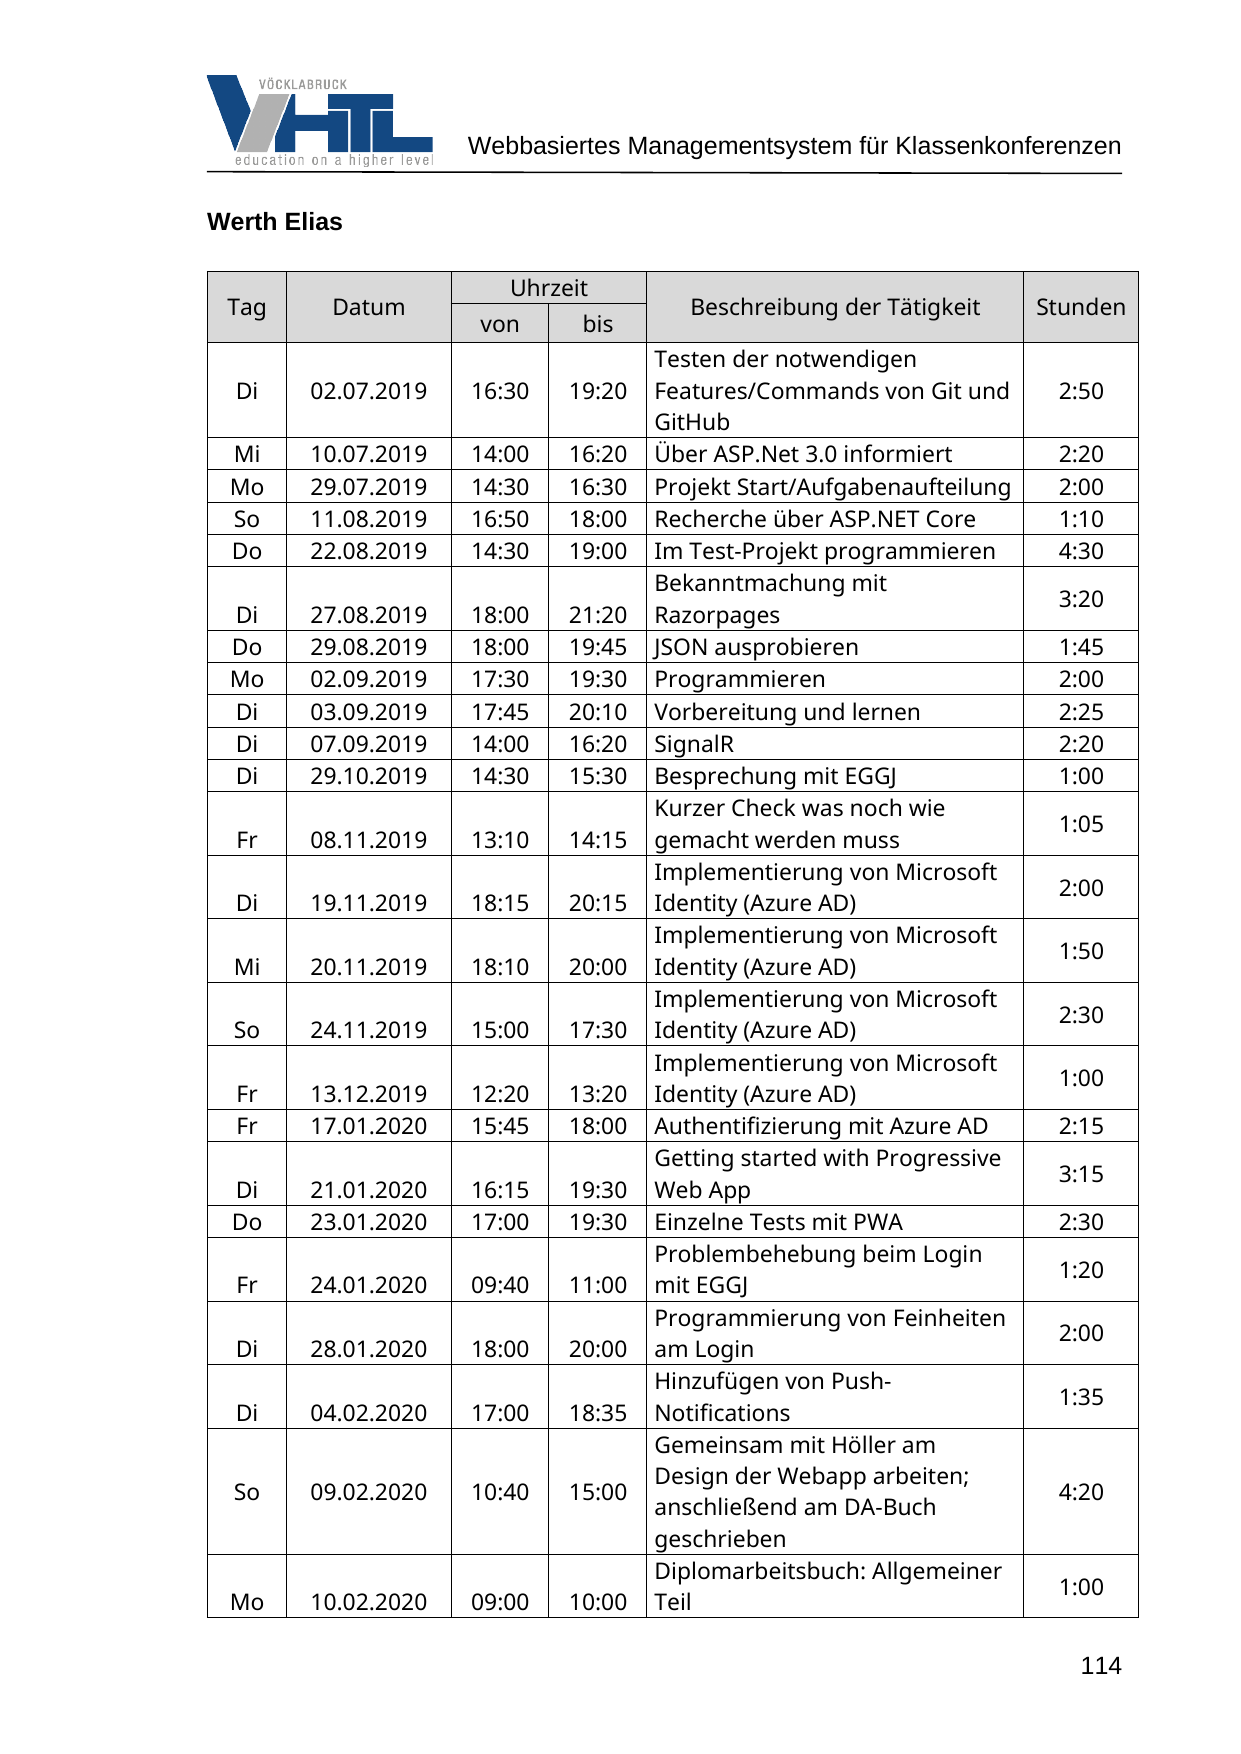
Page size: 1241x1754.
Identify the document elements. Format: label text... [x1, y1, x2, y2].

table_header Beschreibung der Tätigkeit [647, 272, 1023, 342]
table_cell Mi [208, 919, 286, 982]
table_cell 24.01.2020 [287, 1238, 451, 1301]
table_cell 17:30 [549, 983, 646, 1045]
table_cell 20.11.2019 [287, 919, 451, 982]
table_cell Fr [208, 1238, 286, 1301]
table_cell 09:40 [452, 1238, 548, 1301]
table_cell 04.02.2020 [287, 1365, 451, 1428]
table_cell 2:25 [1024, 695, 1138, 727]
table_cell 15:00 [452, 983, 548, 1045]
table_cell Mo [208, 663, 286, 694]
table_cell 4:20 [1024, 1429, 1138, 1554]
table_cell 19:30 [549, 663, 646, 694]
table_cell 29.10.2019 [287, 760, 451, 791]
table_cell 22.08.2019 [287, 535, 451, 566]
table_cell 19.11.2019 [287, 856, 451, 918]
table_cell 18:00 [549, 503, 646, 534]
table_cell 02.09.2019 [287, 663, 451, 694]
table_cell 2:15 [1024, 1110, 1138, 1141]
table_cell Di [208, 343, 286, 437]
table_cell Mo [208, 470, 286, 502]
table_cell 16:30 [452, 343, 548, 437]
table_cell 16:50 [452, 503, 548, 534]
table_header Datum [287, 272, 451, 342]
table_cell 1:20 [1024, 1238, 1138, 1301]
table_cell 02.07.2019 [287, 343, 451, 437]
table_cell 20:00 [549, 919, 646, 982]
table_cell 19:45 [549, 631, 646, 662]
table_cell Di [208, 1302, 286, 1364]
table_cell 18:35 [549, 1365, 646, 1428]
table_cell 21.01.2020 [287, 1142, 451, 1205]
table_cell 24.11.2019 [287, 983, 451, 1045]
table_cell bis [549, 304, 646, 342]
table_cell 10.07.2019 [287, 438, 451, 469]
table_cell von [452, 304, 548, 342]
table_cell 16:15 [452, 1142, 548, 1205]
table_cell 07.09.2019 [287, 728, 451, 759]
table_cell So [208, 983, 286, 1045]
table_cell 17:45 [452, 695, 548, 727]
table_cell Gemeinsam mit Höller am Design der Webapp arbeiten; anschließend am DA-Buch geschrieben [647, 1429, 1023, 1554]
table_cell Implementierung von Microsoft Identity (Azure AD) [647, 919, 1023, 982]
table_cell 17:00 [452, 1365, 548, 1428]
table_cell 1:35 [1024, 1365, 1138, 1428]
table_cell 23.01.2020 [287, 1206, 451, 1237]
table_cell 09:00 [452, 1555, 548, 1617]
table_cell 19:30 [549, 1206, 646, 1237]
table_cell 10.02.2020 [287, 1555, 451, 1617]
table_cell Di [208, 567, 286, 630]
table_cell 1:00 [1024, 1046, 1138, 1109]
text Werth Elias [207, 207, 1122, 236]
table_cell Problembehebung beim Login mit EGGJ [647, 1238, 1023, 1301]
table_cell Diplomarbeitsbuch: Allgemeiner Teil [647, 1555, 1023, 1617]
table_cell 18:00 [549, 1110, 646, 1141]
table_cell 14:30 [452, 535, 548, 566]
table_cell 19:00 [549, 535, 646, 566]
table_cell 11.08.2019 [287, 503, 451, 534]
table_cell Besprechung mit EGGJ [647, 760, 1023, 791]
table_cell 4:30 [1024, 535, 1138, 566]
table_cell 15:00 [549, 1429, 646, 1554]
table_cell 14:15 [549, 792, 646, 855]
table_cell Di [208, 695, 286, 727]
table_cell Projekt Start/Aufgabenaufteilung [647, 470, 1023, 502]
table_cell 2:30 [1024, 1206, 1138, 1237]
table_cell 17:00 [452, 1206, 548, 1237]
table_header Tag [208, 272, 286, 342]
table_cell 12:20 [452, 1046, 548, 1109]
table_cell 2:20 [1024, 728, 1138, 759]
table_cell 3:20 [1024, 567, 1138, 630]
table_cell 18:15 [452, 856, 548, 918]
table_cell Testen der notwendigen Features/Commands von Git und GitHub [647, 343, 1023, 437]
table_cell 2:00 [1024, 856, 1138, 918]
table_cell 14:30 [452, 470, 548, 502]
table_cell 18:10 [452, 919, 548, 982]
table_cell 17.01.2020 [287, 1110, 451, 1141]
table_cell 20:00 [549, 1302, 646, 1364]
table_cell 21:20 [549, 567, 646, 630]
table_cell 03.09.2019 [287, 695, 451, 727]
table_cell 14:00 [452, 438, 548, 469]
table_cell 10:00 [549, 1555, 646, 1617]
table_cell 09.02.2020 [287, 1429, 451, 1554]
table_cell Im Test-Projekt programmieren [647, 535, 1023, 566]
table_cell Programmieren [647, 663, 1023, 694]
table_cell 28.01.2020 [287, 1302, 451, 1364]
table_cell Fr [208, 792, 286, 855]
table_header Stunden [1024, 272, 1138, 342]
table_cell Fr [208, 1046, 286, 1109]
table_cell 13:20 [549, 1046, 646, 1109]
table_cell Authentifizierung mit Azure AD [647, 1110, 1023, 1141]
table_cell 29.08.2019 [287, 631, 451, 662]
table_cell Mi [208, 438, 286, 469]
table_cell Kurzer Check was noch wie gemacht werden muss [647, 792, 1023, 855]
table_cell Implementierung von Microsoft Identity (Azure AD) [647, 856, 1023, 918]
table_cell Vorbereitung und lernen [647, 695, 1023, 727]
table_cell 3:15 [1024, 1142, 1138, 1205]
table_cell 2:00 [1024, 470, 1138, 502]
table_cell 20:15 [549, 856, 646, 918]
table_cell Di [208, 728, 286, 759]
table_cell 20:10 [549, 695, 646, 727]
table_cell 2:20 [1024, 438, 1138, 469]
table_cell 27.08.2019 [287, 567, 451, 630]
table_cell 08.11.2019 [287, 792, 451, 855]
table_cell Einzelne Tests mit PWA [647, 1206, 1023, 1237]
table_cell Di [208, 1365, 286, 1428]
table_cell Bekanntmachung mit Razorpages [647, 567, 1023, 630]
table_cell 18:00 [452, 631, 548, 662]
table_cell 29.07.2019 [287, 470, 451, 502]
table_cell 2:30 [1024, 983, 1138, 1045]
table_cell Do [208, 535, 286, 566]
table_cell 16:20 [549, 728, 646, 759]
table_cell 14:30 [452, 760, 548, 791]
table_cell Do [208, 1206, 286, 1237]
table_cell Über ASP.Net 3.0 informiert [647, 438, 1023, 469]
table_cell Fr [208, 1110, 286, 1141]
table_cell Di [208, 856, 286, 918]
table_cell 10:40 [452, 1429, 548, 1554]
table_cell Getting started with Progressive Web App [647, 1142, 1023, 1205]
table_cell 2:00 [1024, 1302, 1138, 1364]
table_cell 11:00 [549, 1238, 646, 1301]
table_cell Implementierung von Microsoft Identity (Azure AD) [647, 1046, 1023, 1109]
table_cell 1:50 [1024, 919, 1138, 982]
table_cell 16:20 [549, 438, 646, 469]
table_cell 13:10 [452, 792, 548, 855]
table_cell 1:45 [1024, 631, 1138, 662]
table_cell 2:00 [1024, 663, 1138, 694]
table_header Uhrzeit [452, 272, 646, 303]
table_cell 2:50 [1024, 343, 1138, 437]
table_cell 17:30 [452, 663, 548, 694]
table_cell 15:45 [452, 1110, 548, 1141]
table_cell Recherche über ASP.NET Core [647, 503, 1023, 534]
table_cell So [208, 503, 286, 534]
picture [206, 75, 433, 167]
table_cell So [208, 1429, 286, 1554]
table_cell 1:05 [1024, 792, 1138, 855]
table_cell 16:30 [549, 470, 646, 502]
table_cell 1:00 [1024, 1555, 1138, 1617]
table_cell 14:00 [452, 728, 548, 759]
table_cell Implementierung von Microsoft Identity (Azure AD) [647, 983, 1023, 1045]
table_cell Programmierung von Feinheiten am Login [647, 1302, 1023, 1364]
table_cell Mo [208, 1555, 286, 1617]
table_cell Do [208, 631, 286, 662]
table_cell Di [208, 760, 286, 791]
table_cell JSON ausprobieren [647, 631, 1023, 662]
table_cell Di [208, 1142, 286, 1205]
table_cell 13.12.2019 [287, 1046, 451, 1109]
table_cell 1:10 [1024, 503, 1138, 534]
table_cell SignalR [647, 728, 1023, 759]
table_cell 1:00 [1024, 760, 1138, 791]
table_cell 19:30 [549, 1142, 646, 1205]
table_cell 18:00 [452, 1302, 548, 1364]
table_cell Hinzufügen von Push-Notifications [647, 1365, 1023, 1428]
table_cell 19:20 [549, 343, 646, 437]
table_cell 15:30 [549, 760, 646, 791]
table_cell 18:00 [452, 567, 548, 630]
